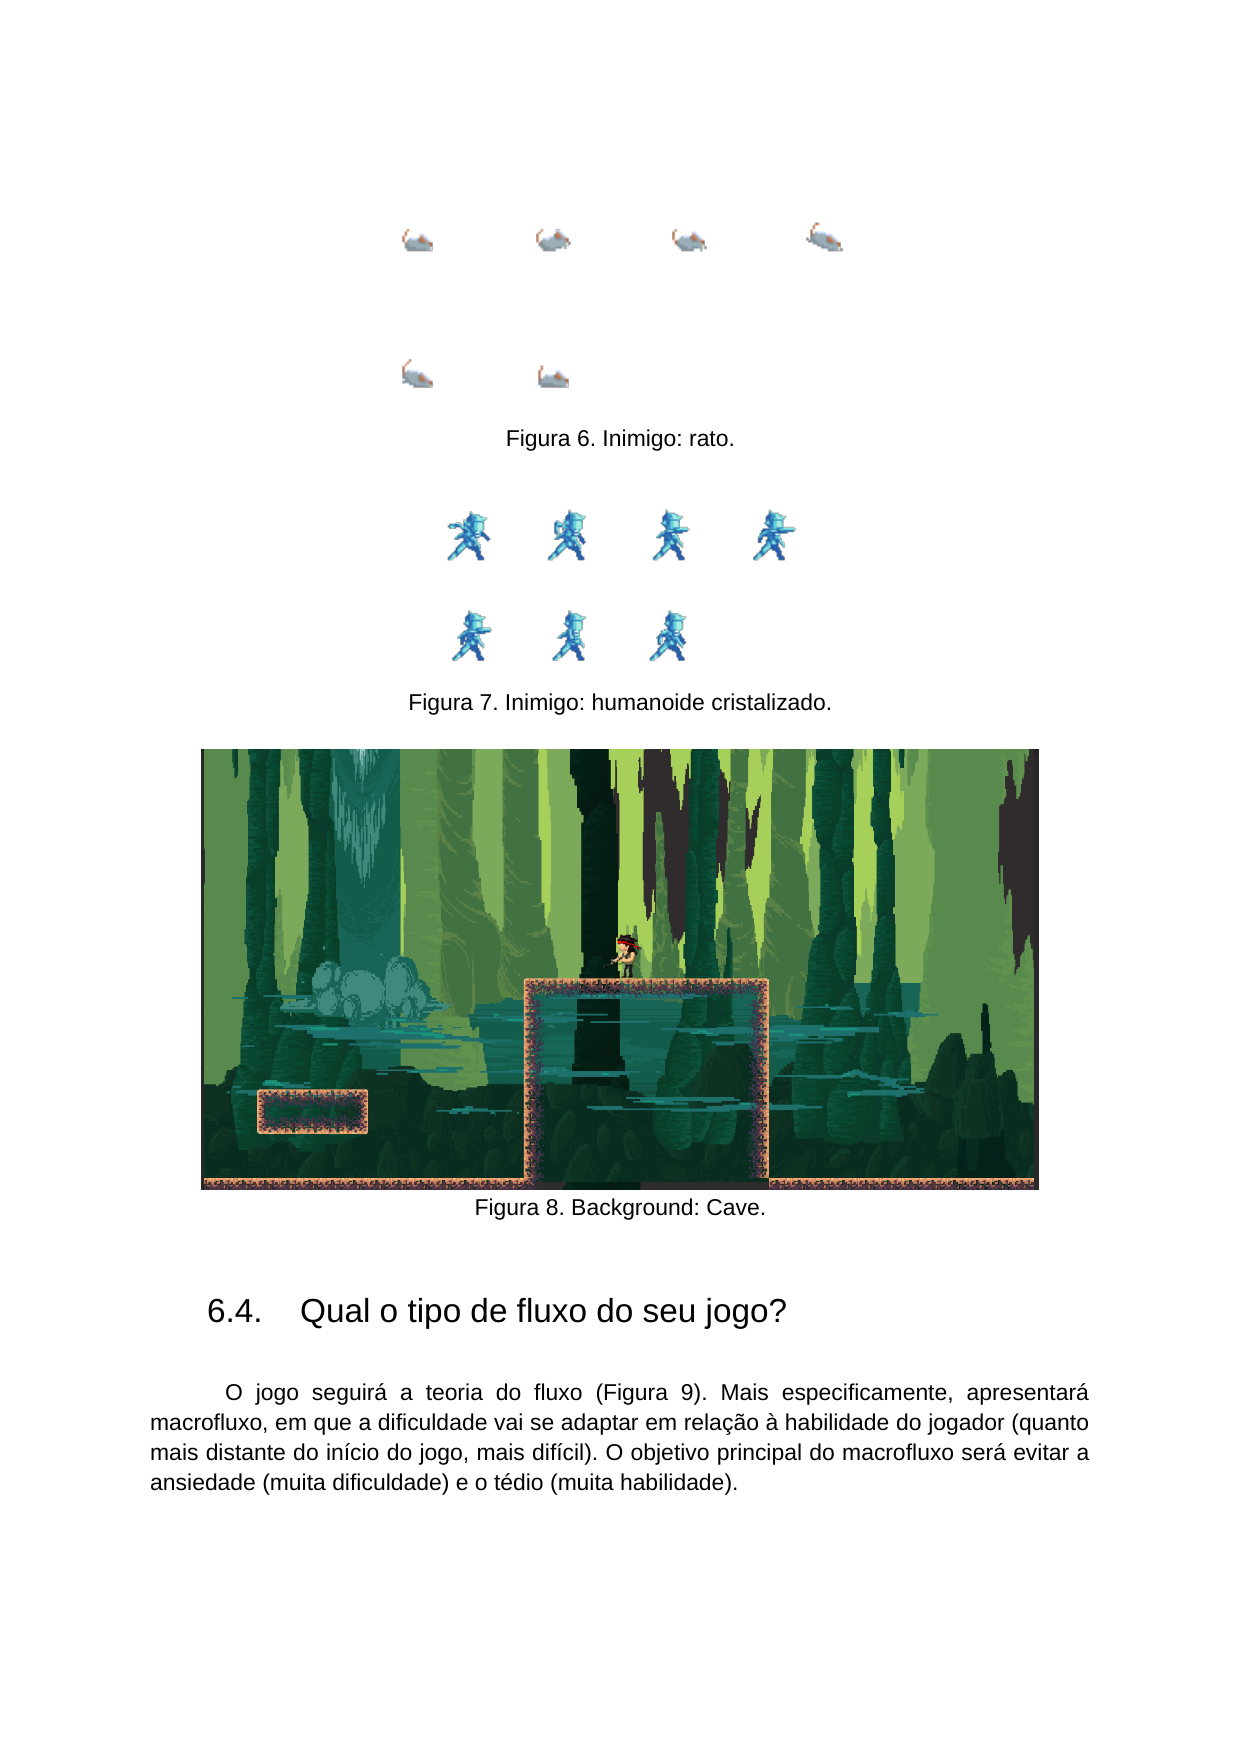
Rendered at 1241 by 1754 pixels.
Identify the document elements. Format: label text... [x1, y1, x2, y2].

text Figura 6. Inimigo: rato. [150, 425, 1090, 451]
picture [420, 485, 820, 686]
subtitle Qual o tipo de fluxo do seu jogo? [262, 1292, 1090, 1330]
text Figura 7. Inimigo: humanoide cristalizado. [150, 689, 1090, 716]
picture [201, 749, 1039, 1190]
text Figura 8. Background: Cave. [150, 1194, 1090, 1220]
text O jogo seguirá a teoria do fluxo (Figura 9). Mais especificamente, apresentará macrofluxo, em que a dificuldade vai se adaptar em relação à habilidade do jogador (quanto mais distante do início do jogo, mais difícil). O objetivo principal do macrofluxo será evitar a ansiedade (muita dificuldade) e o tédio (muita habilidade). [150, 1378, 1090, 1495]
picture [348, 150, 892, 422]
